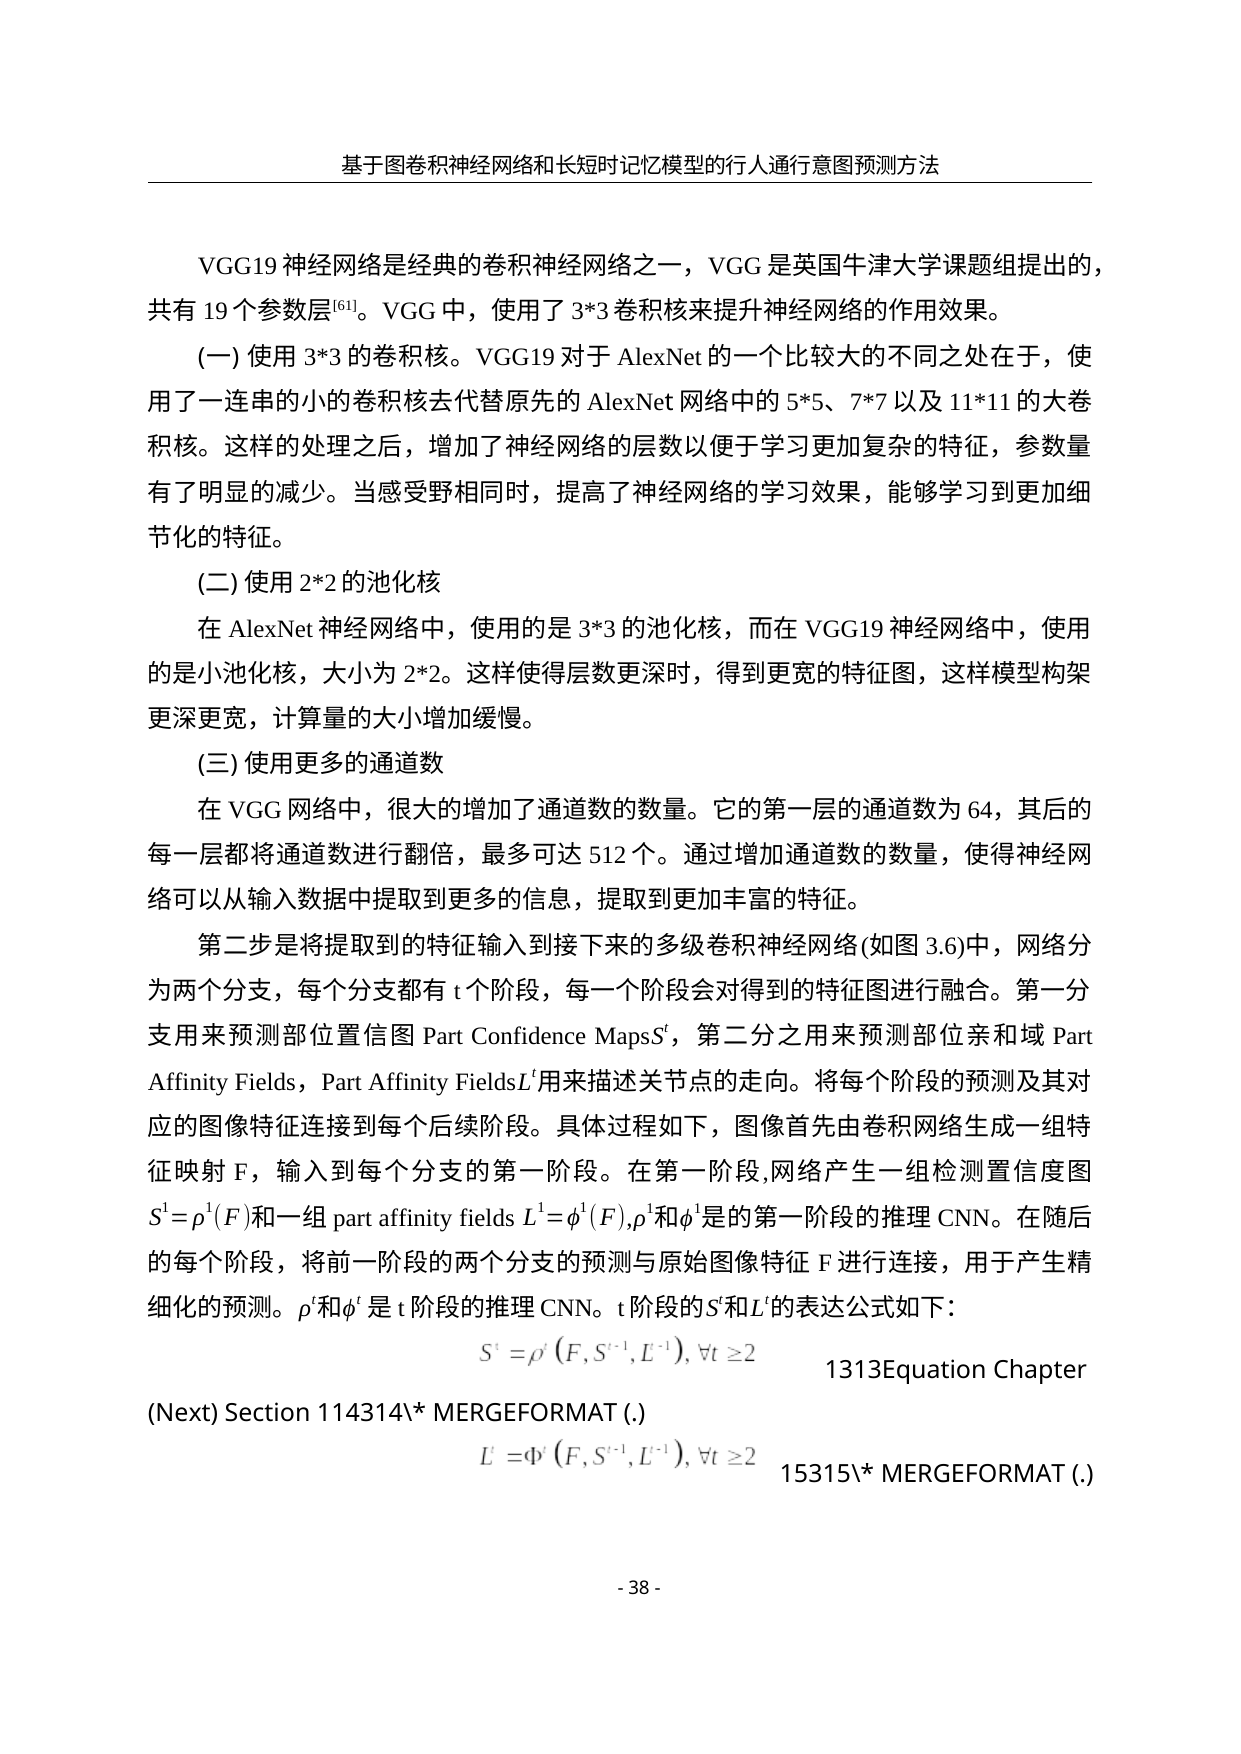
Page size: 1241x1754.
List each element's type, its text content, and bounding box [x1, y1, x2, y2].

text VGG19神经网络是经典的卷积神经网络之一，VGG是英国牛津大学课题组提出的，共有19个参数层[61]。VGG中，使用了3*3卷积核来提升神经网络的作用效果。 [148, 246, 1092, 327]
text (一) 使用3*3的卷积核。VGG19对于AlexNet的一个比较大的不同之处在于，使用了一连串的小的卷积核去代替原先的AlexNet网络中的5*5、7*7以及11*11的大卷积核。这样的处理之后，增加了神经网络的层数以便于学习更加复杂的特征，参数量有了明显的减少。当感受野相同时，提高了神经网络的学习效果，能够学习到更加细节化的特征。 [148, 336, 1092, 554]
text 第二步是将提取到的特征输入到接下来的多级卷积神经网络(如图3.6)中，网络分为两个分支，每个分支都有t个阶段，每一个阶段会对得到的特征图进行融合。第一分支用来预测部位置信图Part Confidence Maps，第二分之用来预测部位亲和域Part Affinity Fields，Part Affinity Fields用来描述关节点的走向。将每个阶段的预测及其对应的图像特征连接到每个后续阶段。具体过程如下，图像首先由卷积网络生成一组特征映射F，输入到每个分支的第一阶段。在第一阶段,网络产生一组检测置信度图和一组part affinity fields ,和是的第一阶段的推理CNN。在随后的每个阶段，将前一阶段的两个分支的预测与原始图像特征F进行连接，用于产生精细化的预测。和 是t阶段的推理CNN。t阶段的和的表达公式如下： [148, 925, 1092, 1324]
text (二) 使用2*2的池化核 [148, 563, 1092, 599]
text 在VGG网络中，很大的增加了通道数的数量。它的第一层的通道数为64，其后的每一层都将通道数进行翻倍，最多可达512个。通过增加通道数的数量，使得神经网络可以从输入数据中提取到更多的信息，提取到更加丰富的特征。 [148, 789, 1092, 916]
text (三) 使用更多的通道数 [148, 744, 1092, 780]
text 在AlexNet神经网络中，使用的是3*3的池化核，而在VGG19神经网络中，使用的是小池化核，大小为2*2。这样使得层数更深时，得到更宽的特征图，这样模型构架更深更宽，计算量的大小增加缓慢。 [148, 608, 1092, 735]
